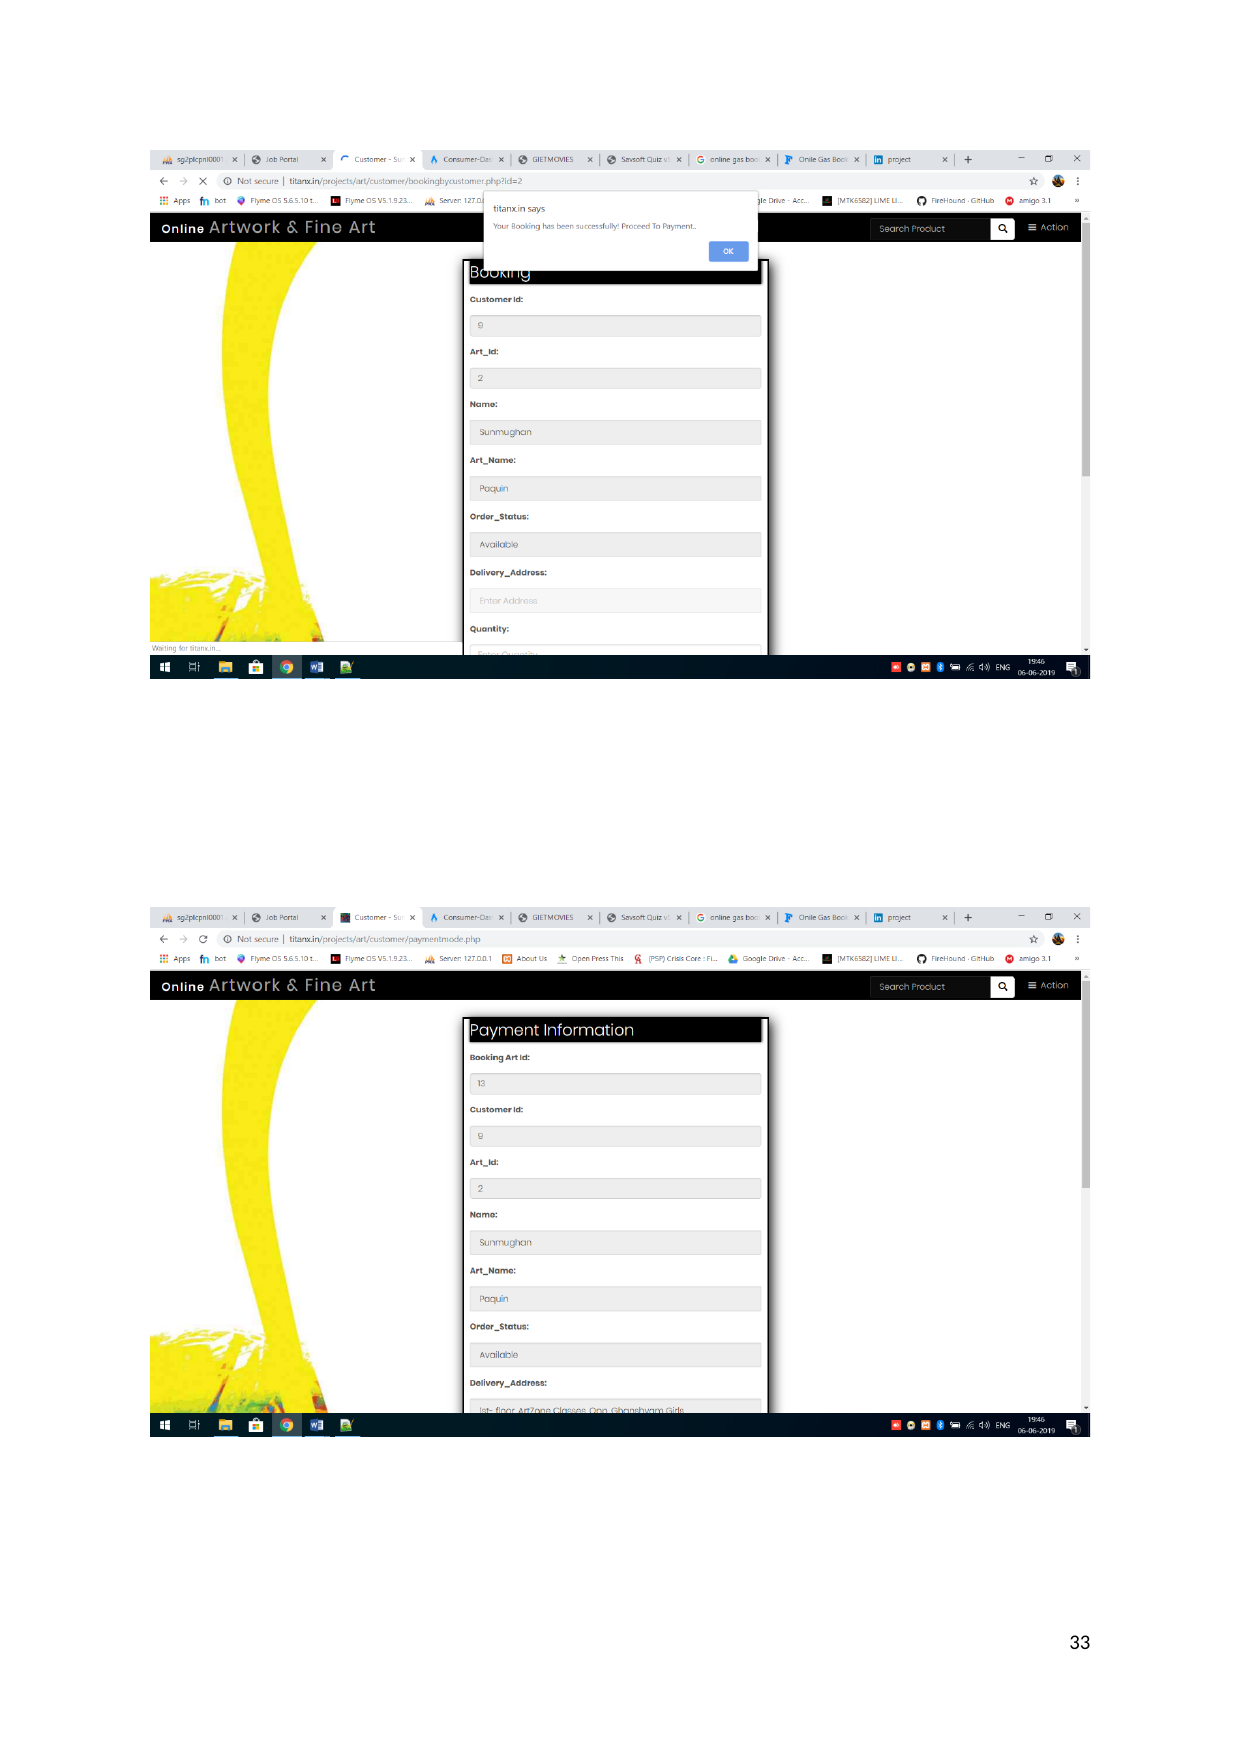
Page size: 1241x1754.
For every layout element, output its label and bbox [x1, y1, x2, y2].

picture [150, 150, 1091, 679]
picture [150, 907, 1091, 1437]
